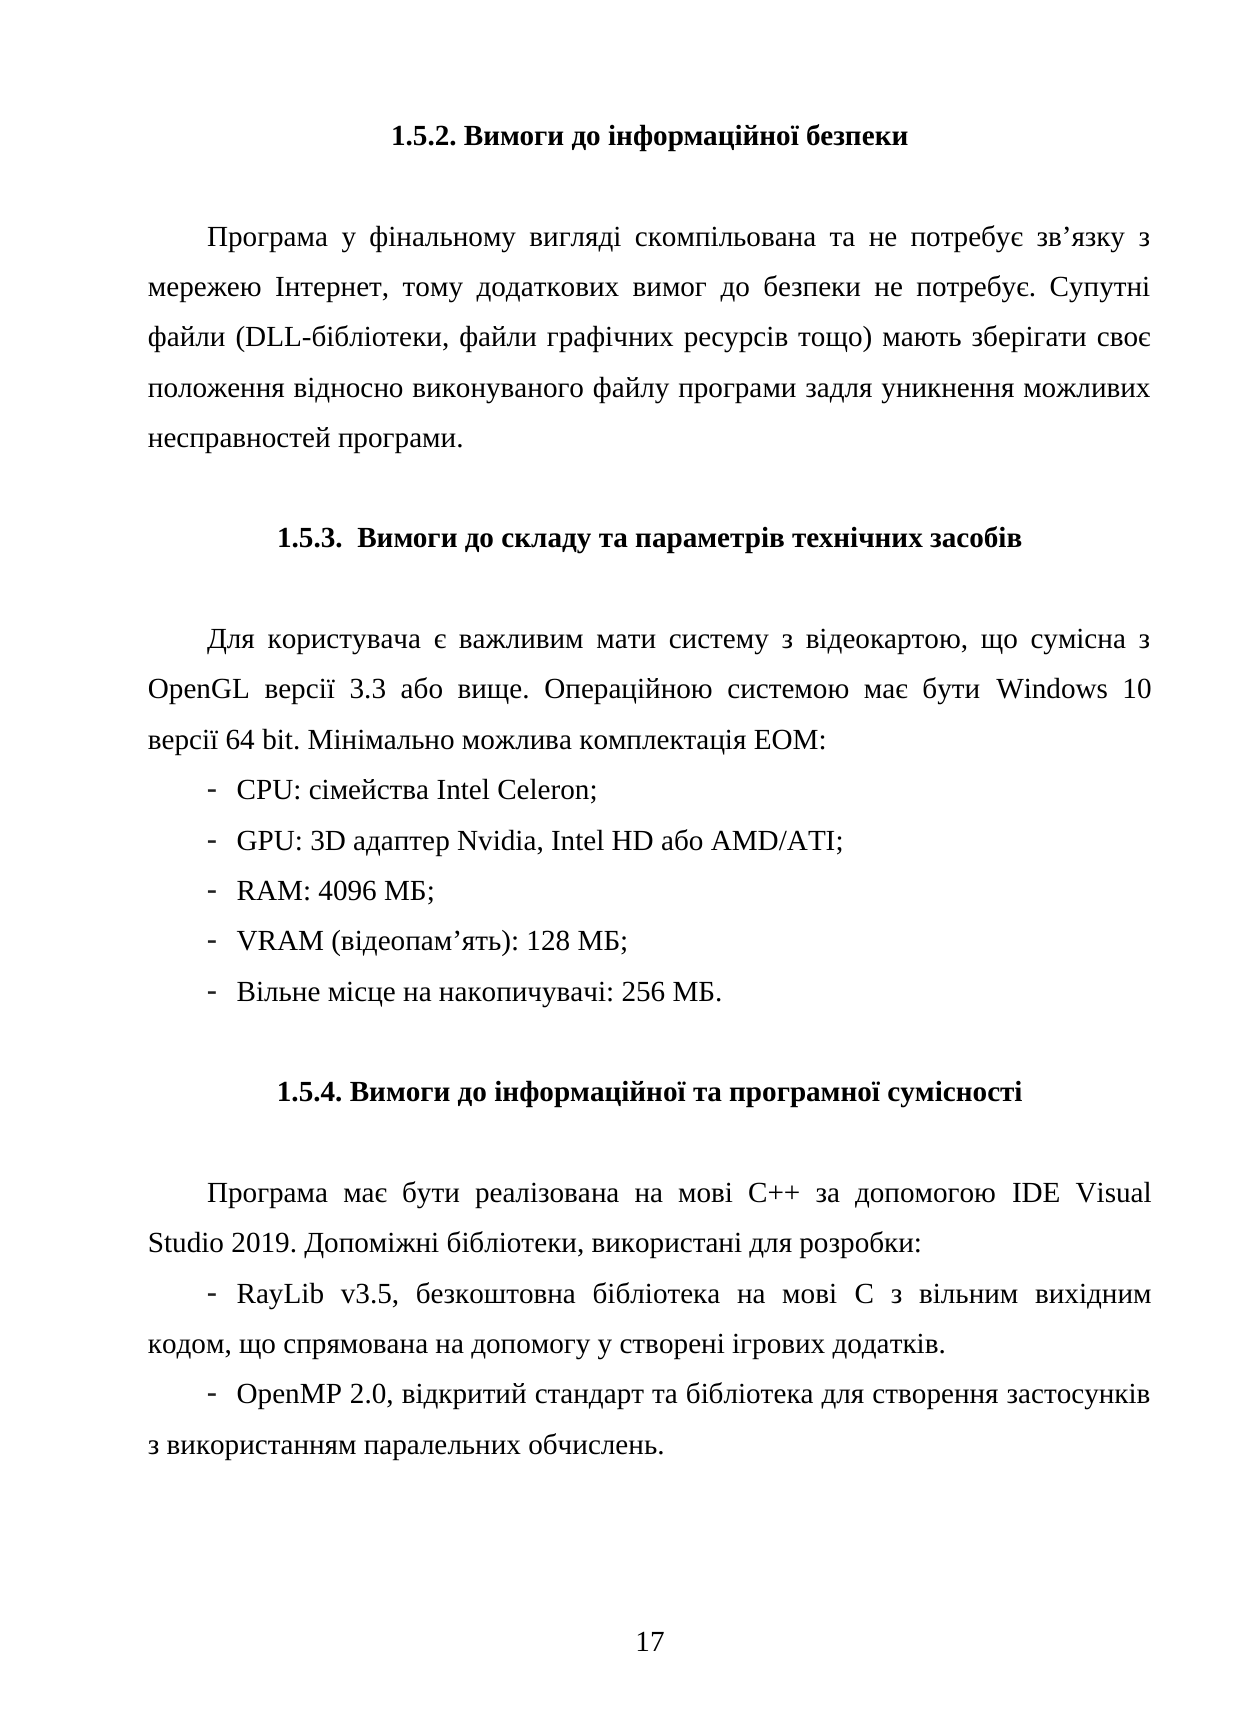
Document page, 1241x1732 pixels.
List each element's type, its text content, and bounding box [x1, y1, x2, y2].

text Програма у фінальному вигляді скомпільована та не потребує зв’язку з мережею Інтернет, тому додаткових вимог до безпеки не потребує. Супутні файли (DLL-бібліотеки, файли графічних ресурсів тощо) мають зберігати своє положення відносно виконуваного файлу програми задля уникнення можливих несправностей програми. [148, 219, 1152, 453]
text 1.5.4. Вимоги до інформаційної та програмної сумісності [148, 1074, 1152, 1108]
list RayLib v3.5, безкоштовна бібліотека на мові C з вільним вихідним кодом, що спрямована на допомогу у створені ігрових додатків. [148, 1276, 1152, 1360]
list Вільне місце на накопичувачі: 256 МБ. [148, 974, 1152, 1007]
text 1.5.3. Вимоги до складу та параметрів технічних засобів [148, 521, 1152, 554]
list GPU: 3D адаптер Nvidia, Intel HD або AMD/ATI; [148, 823, 1152, 856]
text Програма має бути реалізована на мові C++ за допомогою IDE Visual Studio 2019. Допоміжні бібліотеки, використані для розробки: [148, 1175, 1152, 1259]
list VRAM (відеопам’ять): 128 МБ; [148, 923, 1152, 957]
list OpenMP 2.0, відкритий стандарт та бібліотека для створення застосунків з використанням паралельних обчислень. [148, 1377, 1152, 1461]
list CPU: сімейства Intel Celeron; [148, 772, 1152, 806]
text 1.5.2. Вимоги до інформаційної безпеки [148, 118, 1152, 152]
text Для користувача є важливим мати систему з відеокартою, що сумісна з OpenGL версії 3.3 або вище. Операційною системою має бути Windows 10 версії 64 bit. Мінімально можлива комплектація ЕОМ: [148, 621, 1152, 755]
list RAM: 4096 МБ; [148, 873, 1152, 907]
